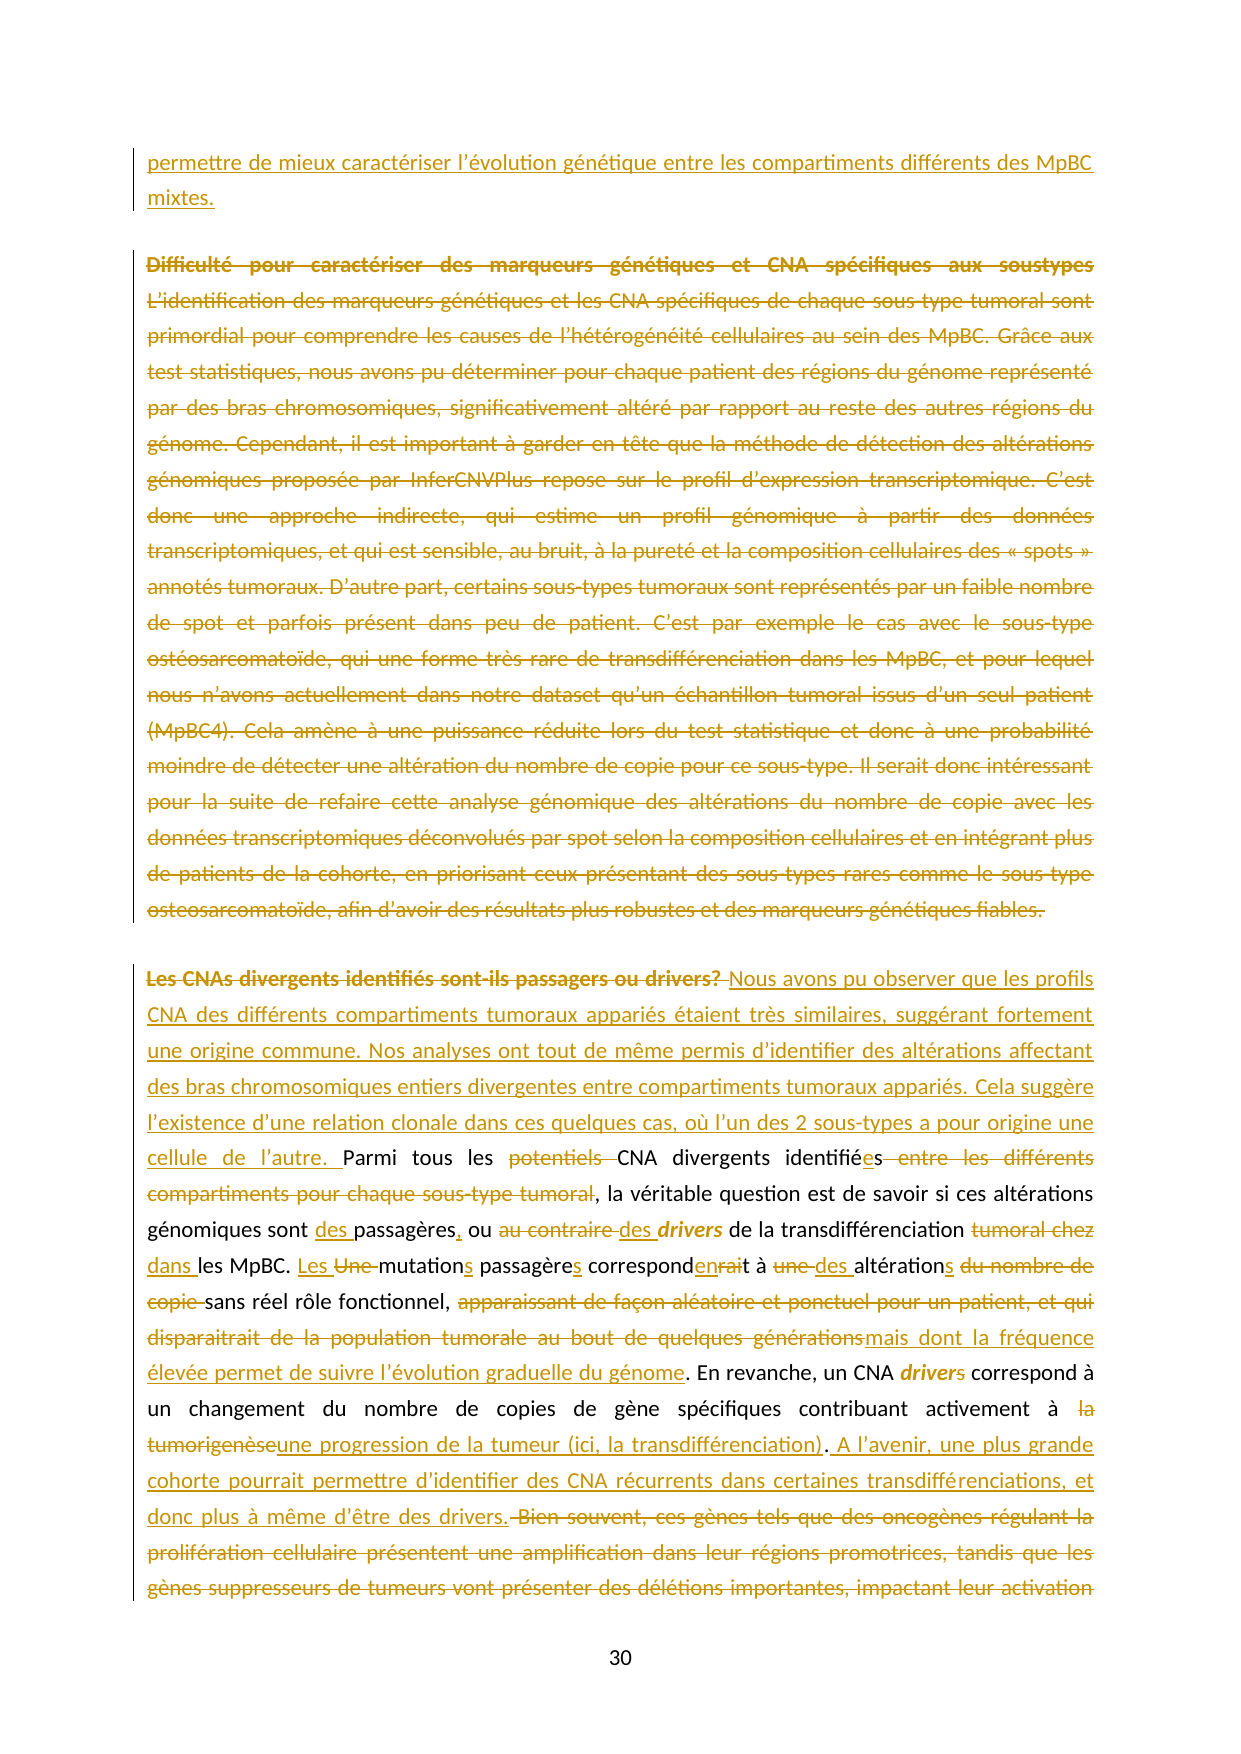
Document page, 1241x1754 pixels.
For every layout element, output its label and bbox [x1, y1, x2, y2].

text [146, 964, 1094, 1601]
text [146, 148, 1094, 211]
